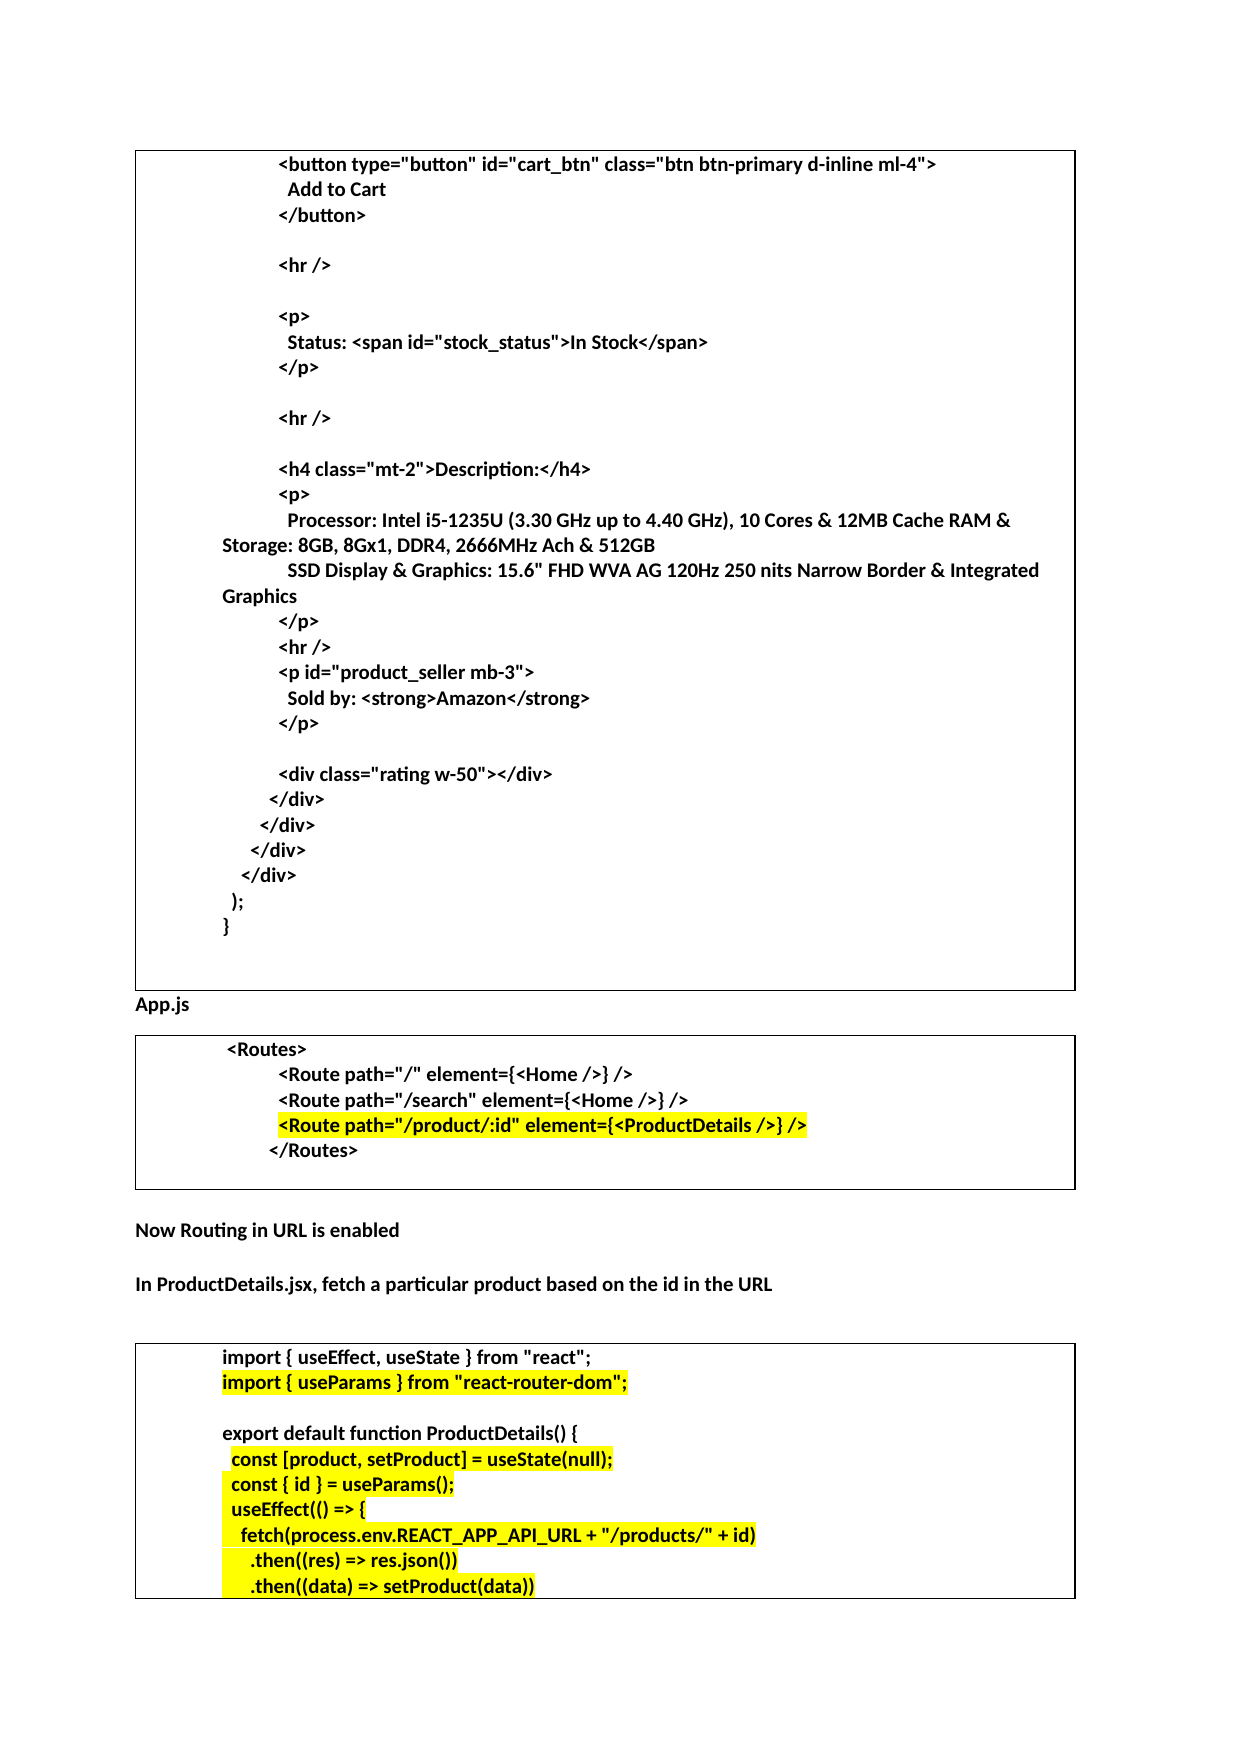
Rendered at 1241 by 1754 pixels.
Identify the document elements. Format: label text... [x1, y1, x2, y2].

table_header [136, 1344, 1074, 1598]
list In ProductDetails.jsx, fetch a particular product based on the id in the URL [135, 1272, 1090, 1297]
table_header <Routes> <Route path="/" element={<Home />} /> <Route path="/search" element={<Home />} /> <Route path="/product/:id" element={<ProductDetails />} /> </Routes> [136, 1036, 1074, 1188]
list App.js [135, 991, 1090, 1016]
list Now Routing in URL is enabled [135, 1217, 1090, 1242]
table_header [136, 151, 1074, 990]
